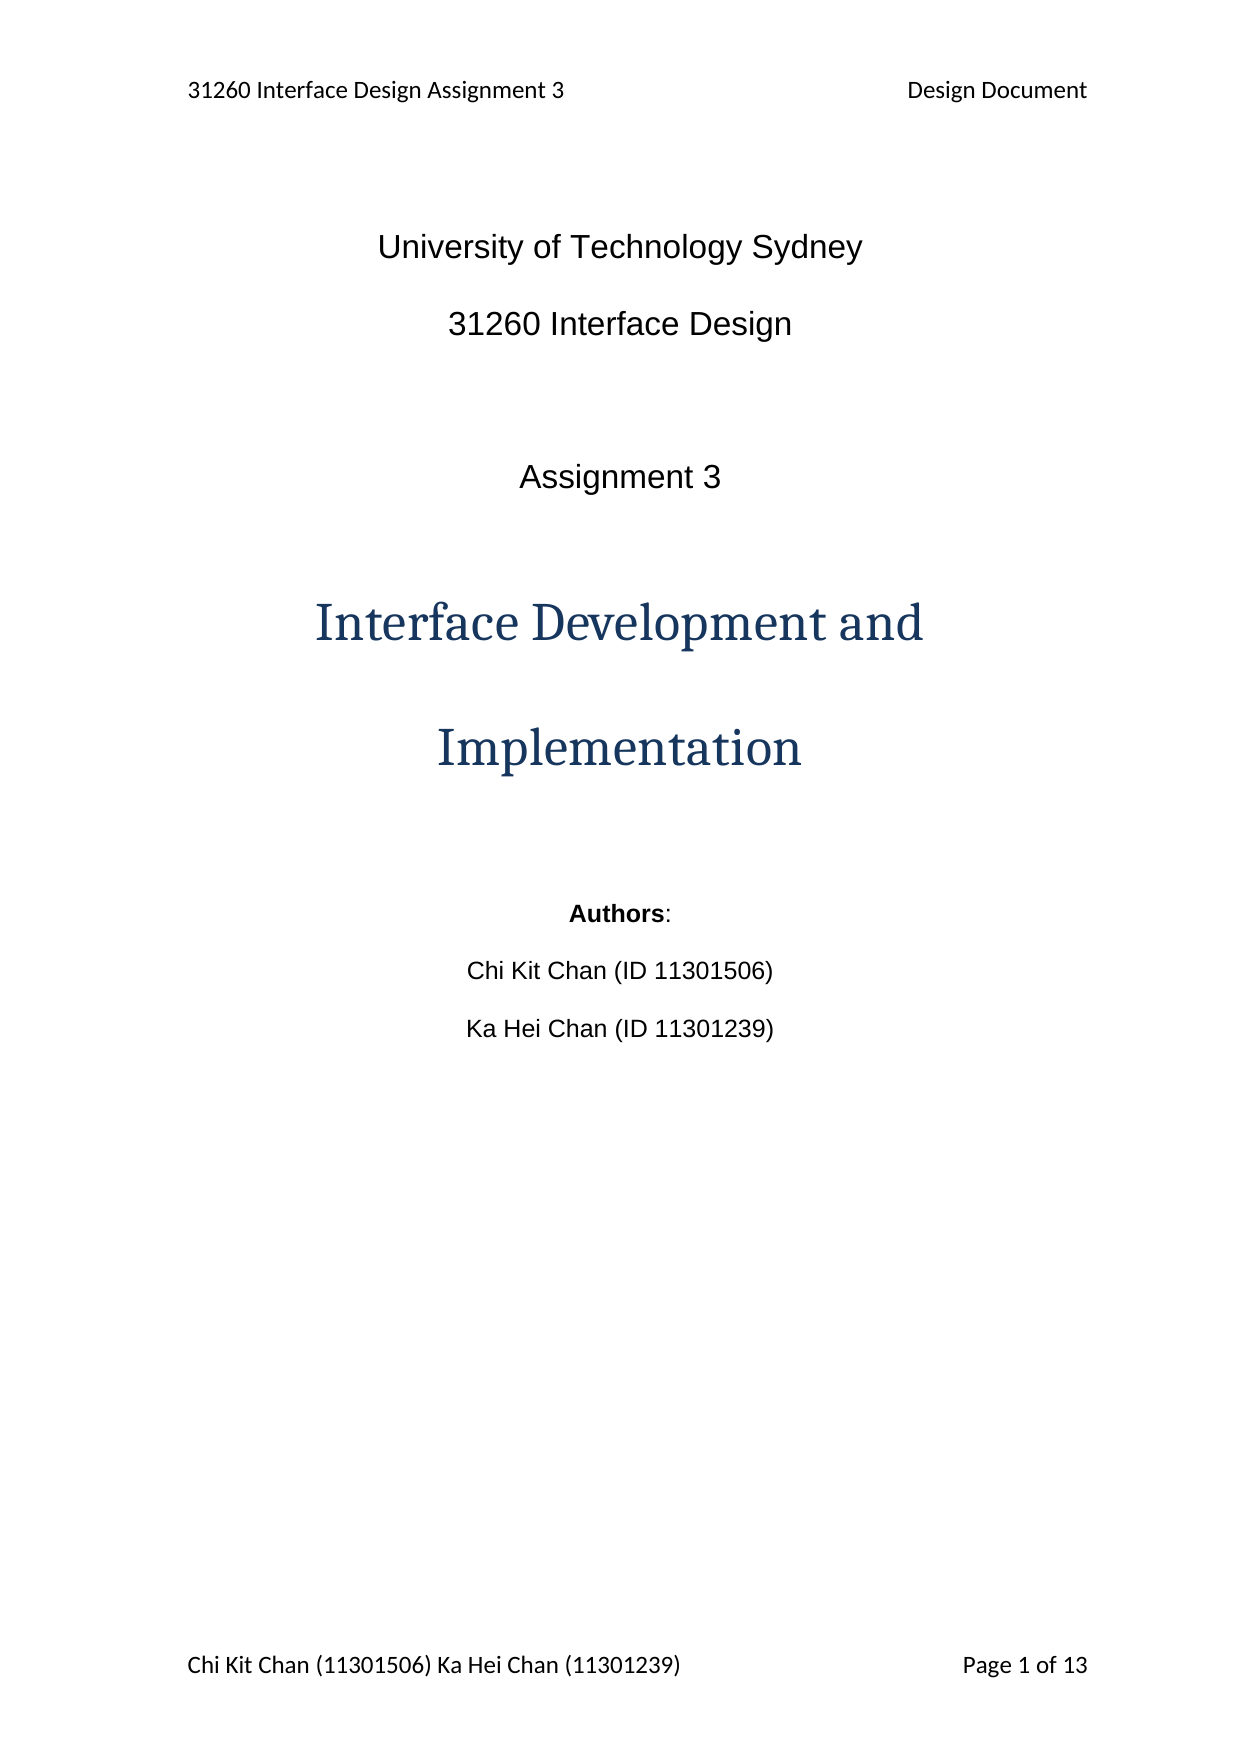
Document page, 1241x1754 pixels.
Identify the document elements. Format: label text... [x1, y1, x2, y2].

text 31260 Interface Design [187, 304, 1053, 342]
text Interface Development and Implementation [187, 592, 1053, 779]
text Ka Hei Chan (ID 11301239) [187, 1013, 1053, 1042]
text Assignment 3 [187, 457, 1053, 496]
text Chi Kit Chan (ID 11301506) [187, 956, 1053, 985]
text University of Technology Sydney [187, 227, 1053, 265]
text Authors: [187, 898, 1053, 927]
